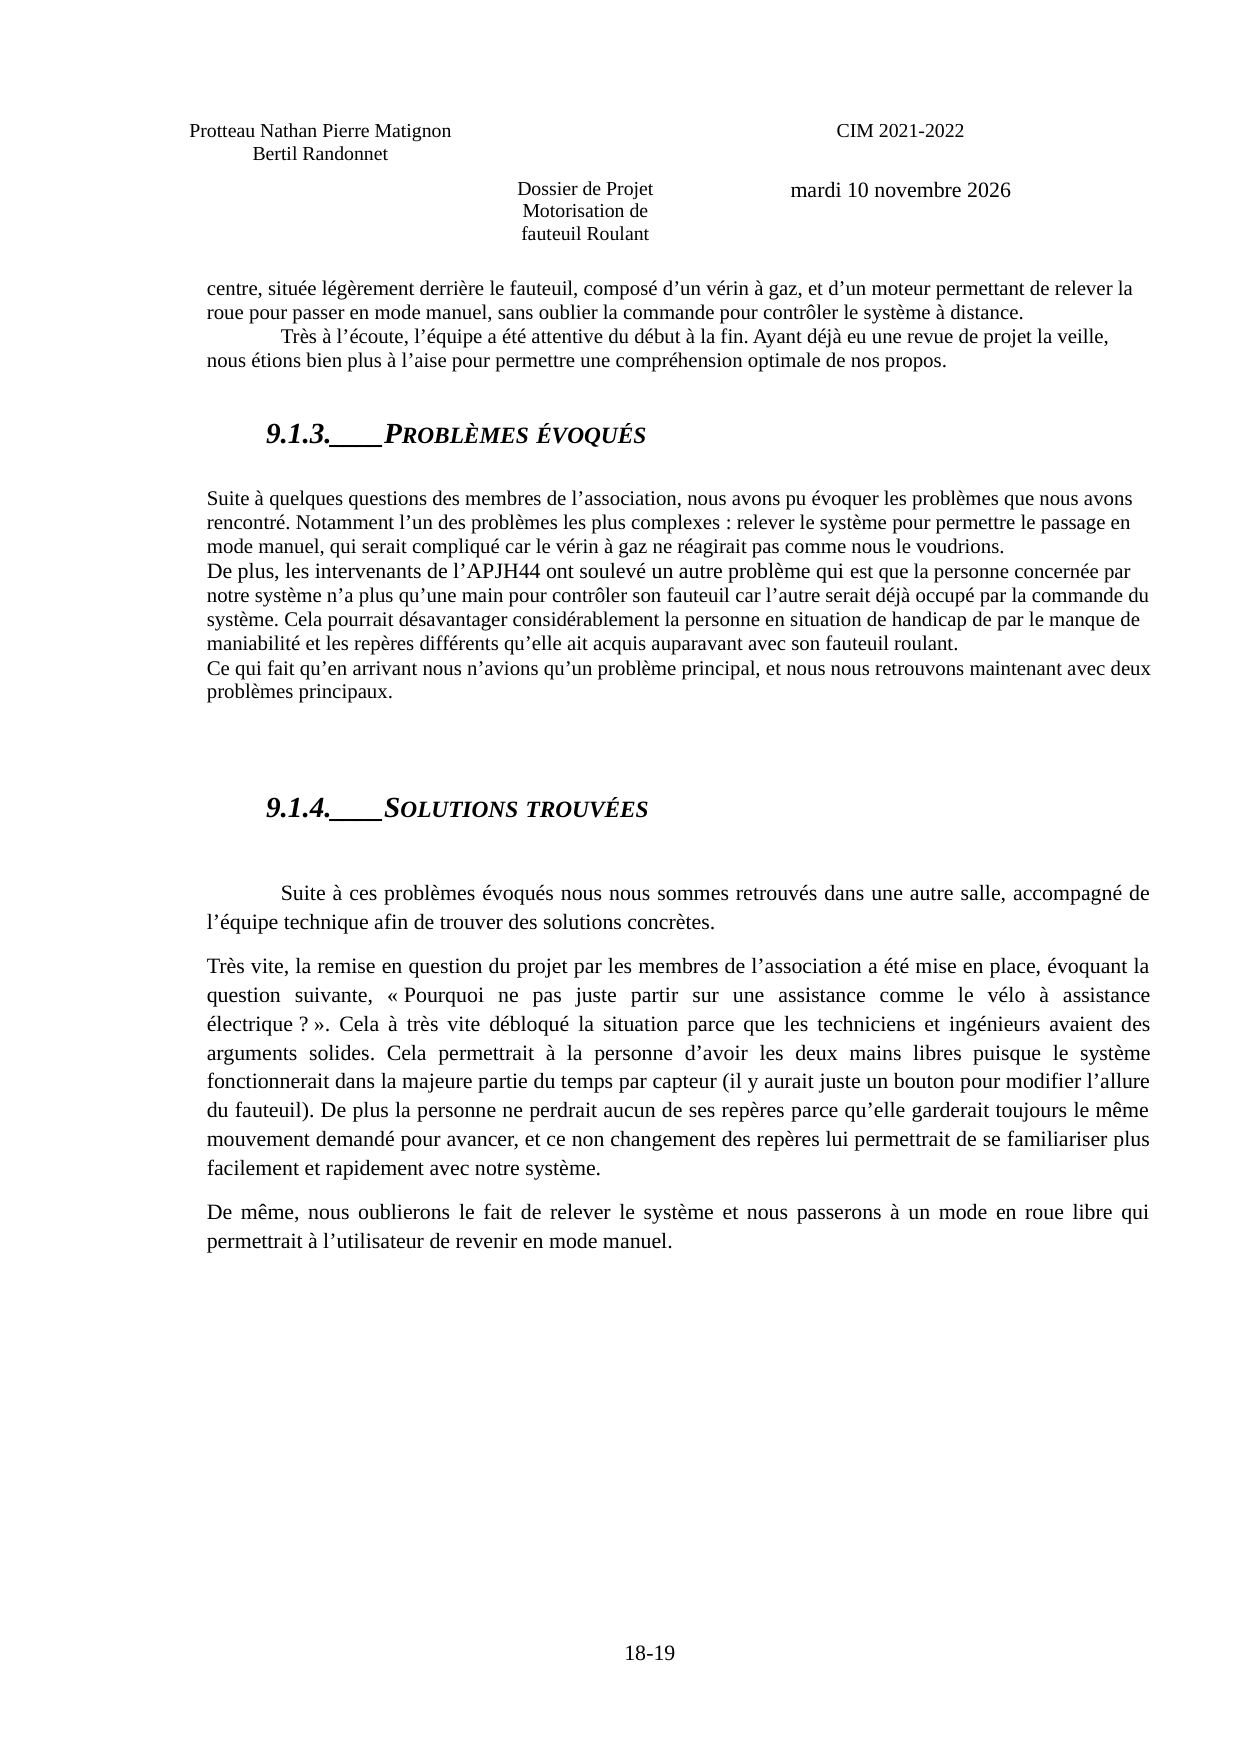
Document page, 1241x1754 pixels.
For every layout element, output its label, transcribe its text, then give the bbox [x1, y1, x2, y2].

text De plus, les intervenants de l’APJH44 ont soulevé un autre problème qui est que la personne concernée par notre système n’a plus qu’une main pour contrôler son fauteuil car l’autre serait déjà occupé par la commande du système. Cela pourrait désavantager considérablement la personne en situation de handicap de par le manque de maniabilité et les repères différents qu’elle ait acquis auparavant avec son fauteuil roulant. [207, 558, 1152, 655]
subtitle Problèmes évoqués [266, 416, 1152, 449]
text Suite à quelques questions des membres de l’association, nous avons pu évoquer les problèmes que nous avons rencontré. Notamment l’un des problèmes les plus complexes : relever le système pour permettre le passage en mode manuel, qui serait compliqué car le vérin à gaz ne réagirait pas comme nous le voudrions. [207, 486, 1152, 558]
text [207, 276, 1152, 324]
text De même, nous oublierons le fait de relever le système et nous passerons à un mode en roue libre qui permettrait à l’utilisateur de revenir en mode manuel. [207, 1199, 1152, 1253]
text Ce qui fait qu’en arrivant nous n’avions qu’un problème principal, et nous nous retrouvons maintenant avec deux problèmes principaux. [207, 655, 1152, 703]
text Très vite, la remise en question du projet par les membres de l’association a été mise en place, évoquant la question suivante, « Pourquoi ne pas juste partir sur une assistance comme le vélo à assistance électrique ? ». Cela à très vite débloqué la situation parce que les techniciens et ingénieurs avaient des arguments solides. Cela permettrait à la personne d’avoir les deux mains libres puisque le système fonctionnerait dans la majeure partie du temps par capteur (il y aurait juste un bouton pour modifier l’allure du fauteuil). De plus la personne ne perdrait aucun de ses repères parce qu’elle garderait toujours le même mouvement demandé pour avancer, et ce non changement des repères lui permettrait de se familiariser plus facilement et rapidement avec notre système. [207, 953, 1152, 1181]
text Très à l’écoute, l’équipe a été attentive du début à la fin. Ayant déjà eu une revue de projet la veille, nous étions bien plus à l’aise pour permettre une compréhension optimale de nos propos. [207, 324, 1152, 372]
text Suite à ces problèmes évoqués nous nous sommes retrouvés dans une autre salle, accompagné de l’équipe technique afin de trouver des solutions concrètes. [207, 880, 1152, 934]
subtitle Solutions trouvées [266, 791, 1152, 824]
